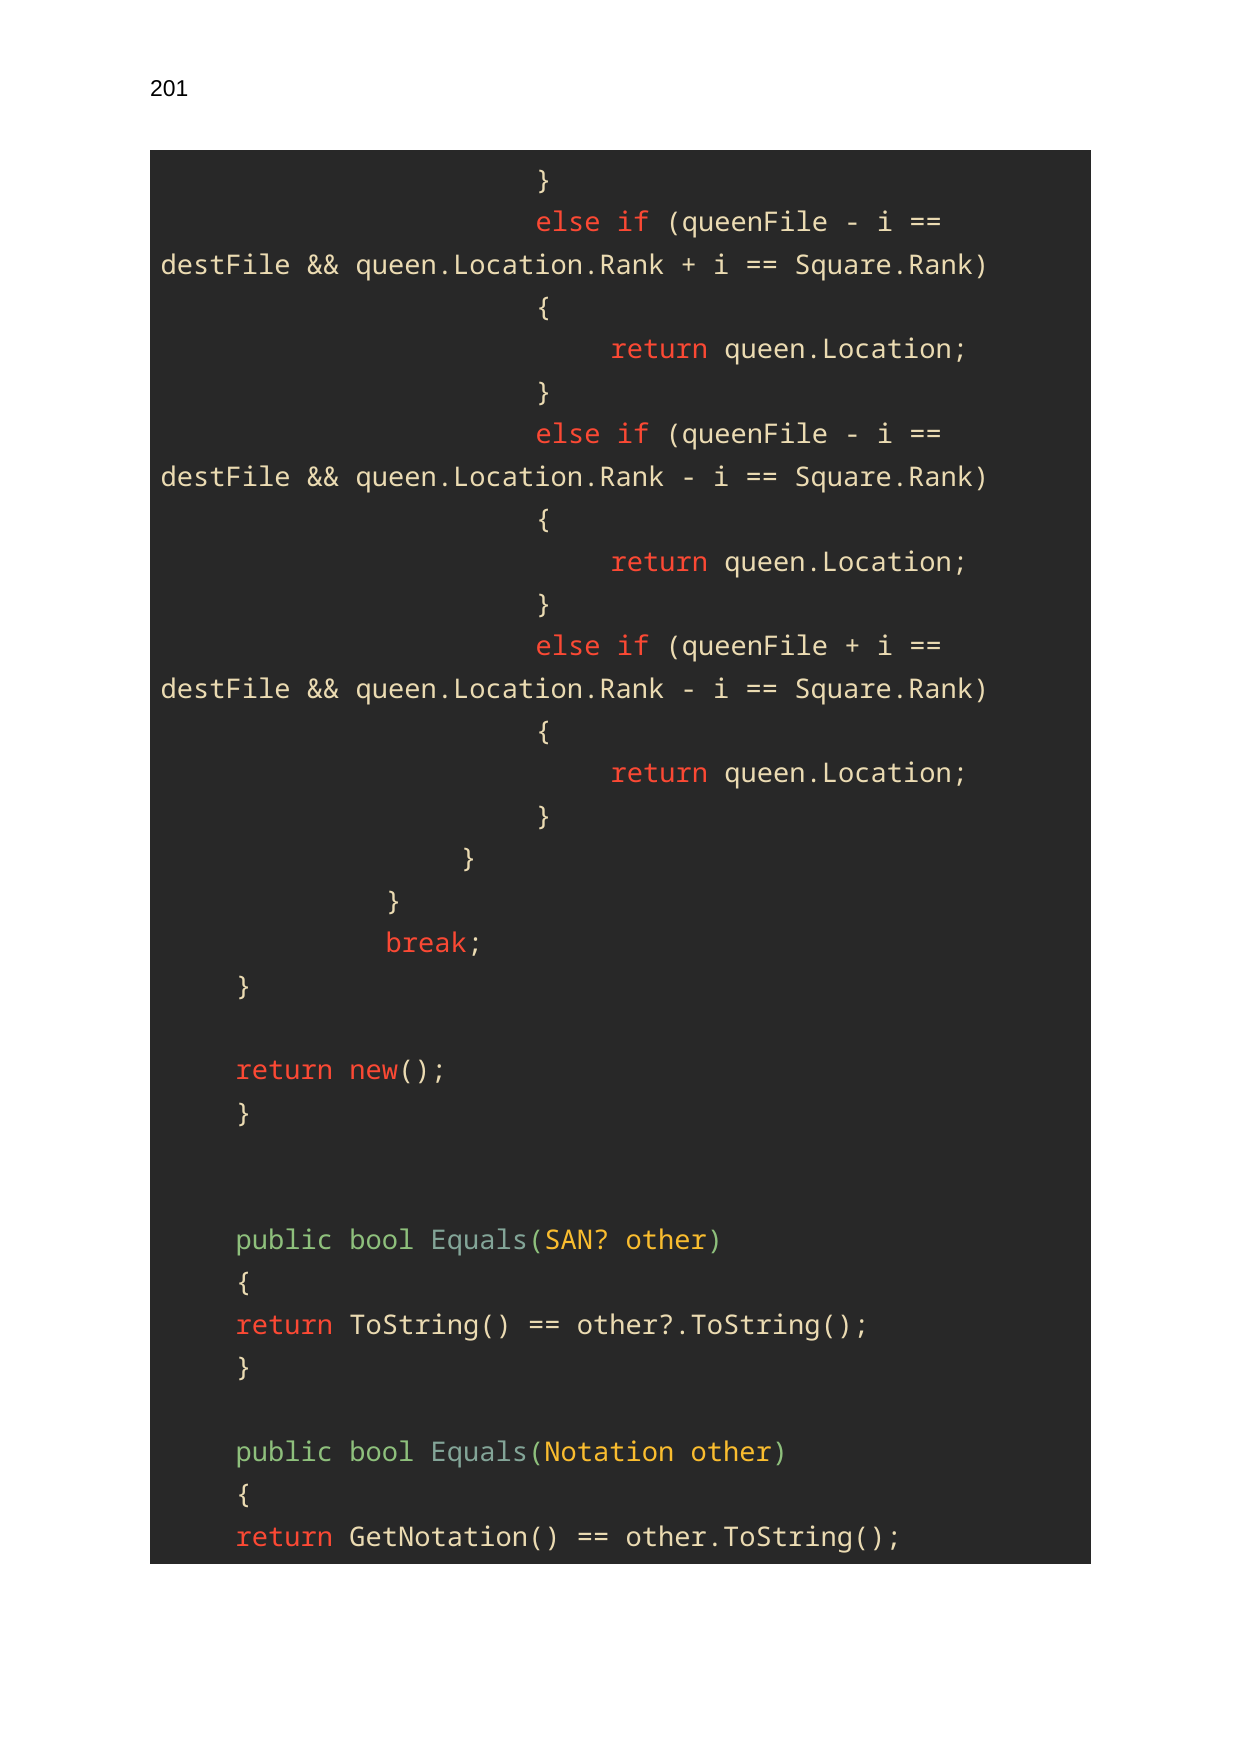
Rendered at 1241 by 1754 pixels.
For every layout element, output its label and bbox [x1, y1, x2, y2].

table_header [150, 150, 1091, 1564]
